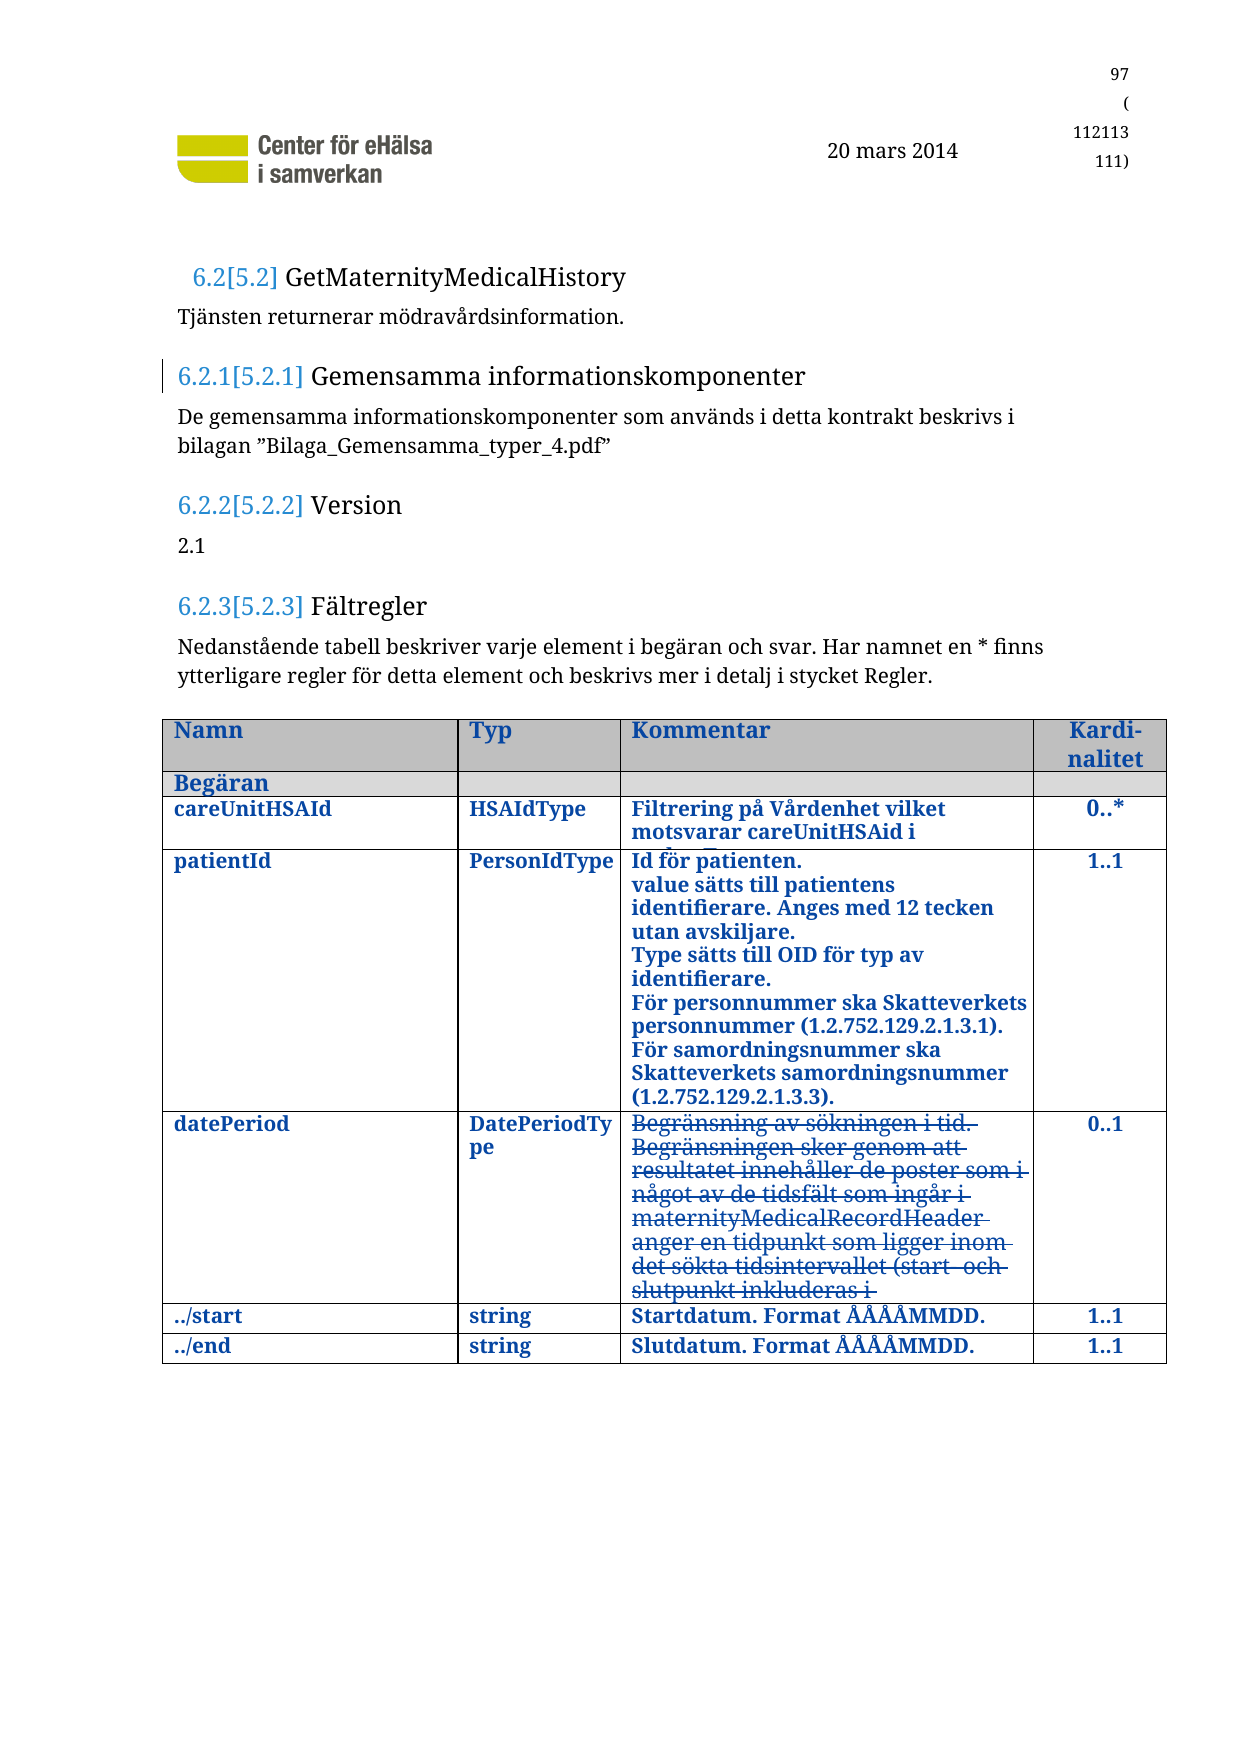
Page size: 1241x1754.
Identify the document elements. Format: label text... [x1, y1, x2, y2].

table_header Kommentar [621, 720, 1033, 771]
picture [177, 135, 432, 183]
table_header Namn [163, 720, 457, 771]
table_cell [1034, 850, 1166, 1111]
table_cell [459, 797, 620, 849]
table_header Kardi- nalitet [1034, 720, 1166, 771]
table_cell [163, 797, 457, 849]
text 2.1 [177, 530, 1081, 559]
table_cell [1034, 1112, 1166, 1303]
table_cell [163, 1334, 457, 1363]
table_cell [459, 772, 620, 796]
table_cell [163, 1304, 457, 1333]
subtitle Gemensamma informationskomponenter [177, 359, 1081, 393]
subtitle Version [177, 488, 1081, 522]
table_cell Begäran [163, 772, 457, 796]
text De gemensamma informationskomponenter som används i detta kontrakt beskrivs i bilagan ”Bilaga_Gemensamma_typer_4.pdf” [177, 401, 1081, 459]
text Tjänsten returnerar mödravårdsinformation. [177, 302, 1066, 330]
table_cell [621, 772, 1033, 796]
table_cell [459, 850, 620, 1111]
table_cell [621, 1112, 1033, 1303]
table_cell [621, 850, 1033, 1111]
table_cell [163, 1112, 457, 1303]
subtitle Fältregler [177, 589, 1081, 623]
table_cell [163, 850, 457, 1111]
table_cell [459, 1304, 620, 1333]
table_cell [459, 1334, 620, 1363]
subtitle GetMaternityMedicalHistory [192, 260, 1081, 294]
table_header Typ [459, 720, 620, 771]
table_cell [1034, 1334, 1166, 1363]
text Nedanstående tabell beskriver varje element i begäran och svar. Har namnet en * finns ytterligare regler för detta element och beskrivs mer i detalj i stycket Regler. [177, 631, 1081, 689]
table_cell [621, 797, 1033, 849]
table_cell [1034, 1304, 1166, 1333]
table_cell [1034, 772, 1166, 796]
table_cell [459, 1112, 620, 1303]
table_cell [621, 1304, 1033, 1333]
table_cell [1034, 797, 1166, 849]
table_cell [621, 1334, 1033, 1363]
